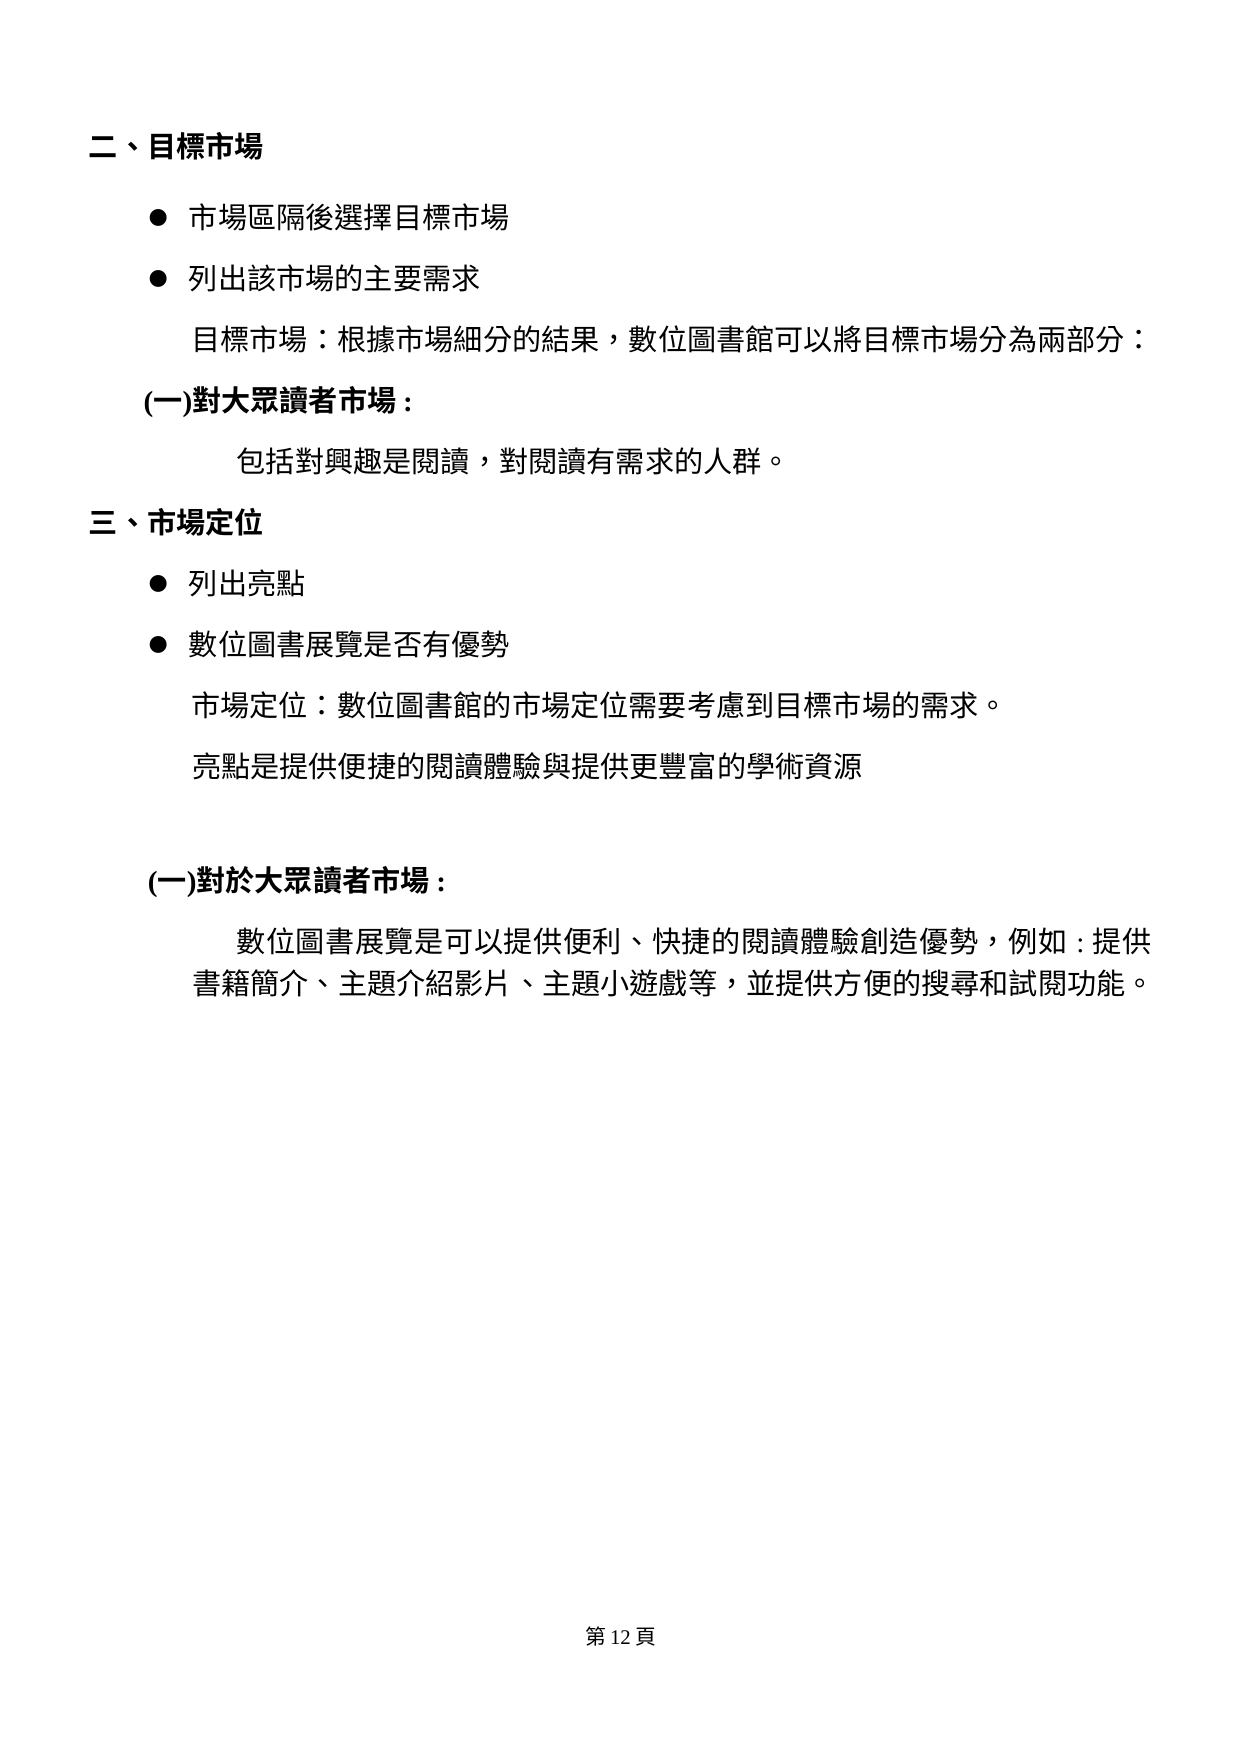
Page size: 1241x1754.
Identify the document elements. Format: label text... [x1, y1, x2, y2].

text 三、市場定位 [89, 500, 1152, 542]
text 市場定位：數位圖書館的市場定位需要考慮到目標市場的需求。 [148, 683, 1152, 725]
list 數位圖書展覽是否有優勢 [89, 622, 1152, 664]
list 對大眾讀者市場 : [143, 378, 1152, 420]
text 二、目標市場 [89, 123, 1152, 166]
list 列出該市場的主要需求 [89, 256, 1152, 298]
text (一)對於大眾讀者市場 : [89, 857, 1152, 900]
text 亮點是提供便捷的閱讀體驗與提供更豐富的學術資源 [89, 744, 1152, 786]
text 包括對興趣是閱讀，對閱讀有需求的人群。 [133, 439, 1152, 481]
list 市場區隔後選擇目標市場 [89, 195, 1152, 237]
text 數位圖書展覽是可以提供便利、快捷的閱讀體驗創造優勢，例如 : 提供書籍簡介、主題介紹影片、主題小遊戲等，並提供方便的搜尋和試閱功能。 [192, 918, 1152, 1003]
list 列出亮點 [89, 561, 1152, 603]
text 目標市場：根據市場細分的結果，數位圖書館可以將目標市場分為兩部分： [133, 317, 1152, 359]
